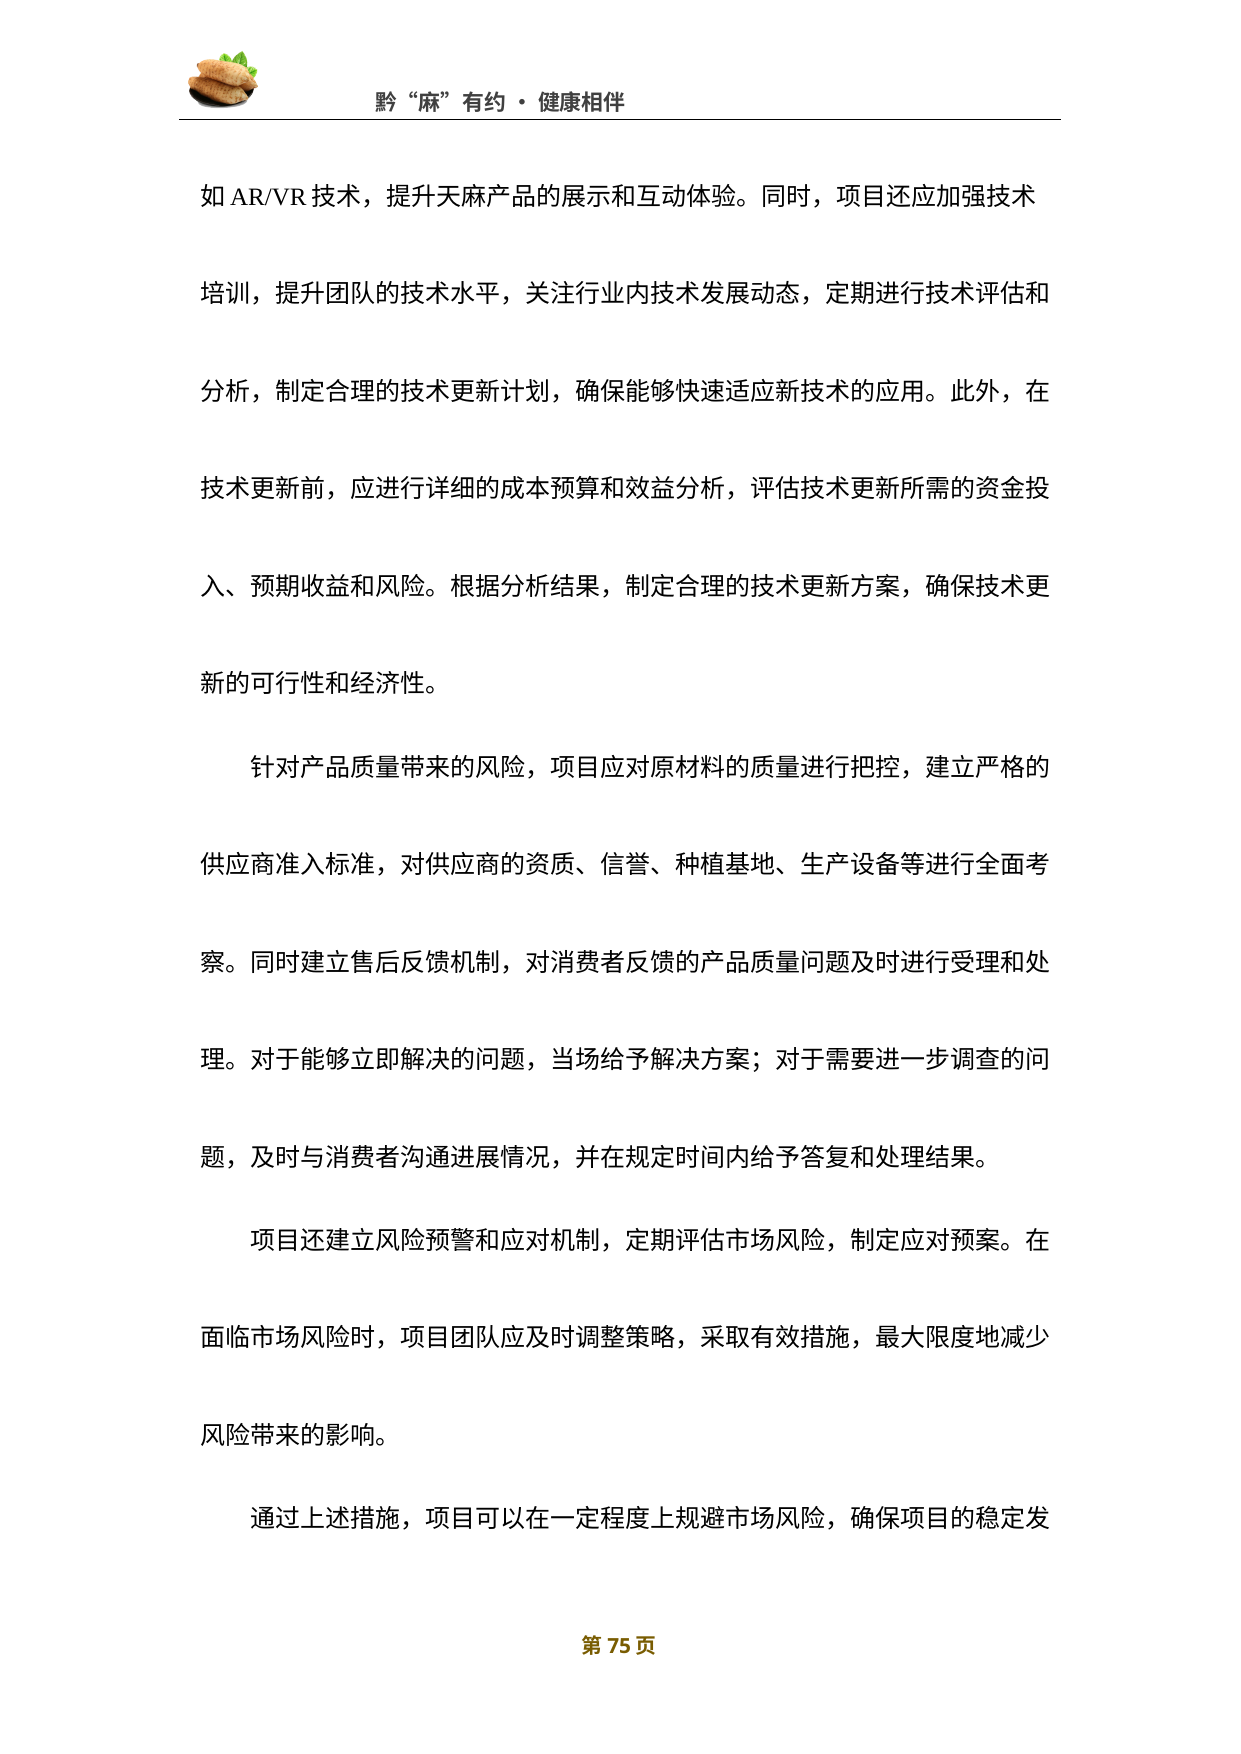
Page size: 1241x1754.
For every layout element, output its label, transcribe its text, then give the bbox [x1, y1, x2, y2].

text 针对产品质量带来的风险，项目应对原材料的质量进行把控，建立严格的供应商准入标准，对供应商的资质、信誉、种植基地、生产设备等进行全面考察。同时建立售后反馈机制，对消费者反馈的产品质量问题及时进行受理和处理。对于能够立即解决的问题，当场给予解决方案；对于需要进一步调查的问题，及时与消费者沟通进展情况，并在规定时间内给予答复和处理结果。 [200, 733, 1053, 1188]
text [200, 1484, 1053, 1549]
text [200, 162, 1053, 714]
picture [187, 49, 258, 111]
text 项目还建立风险预警和应对机制，定期评估市场风险，制定应对预案。在面临市场风险时，项目团队应及时调整策略，采取有效措施，最大限度地减少风险带来的影响。 [200, 1206, 1053, 1466]
